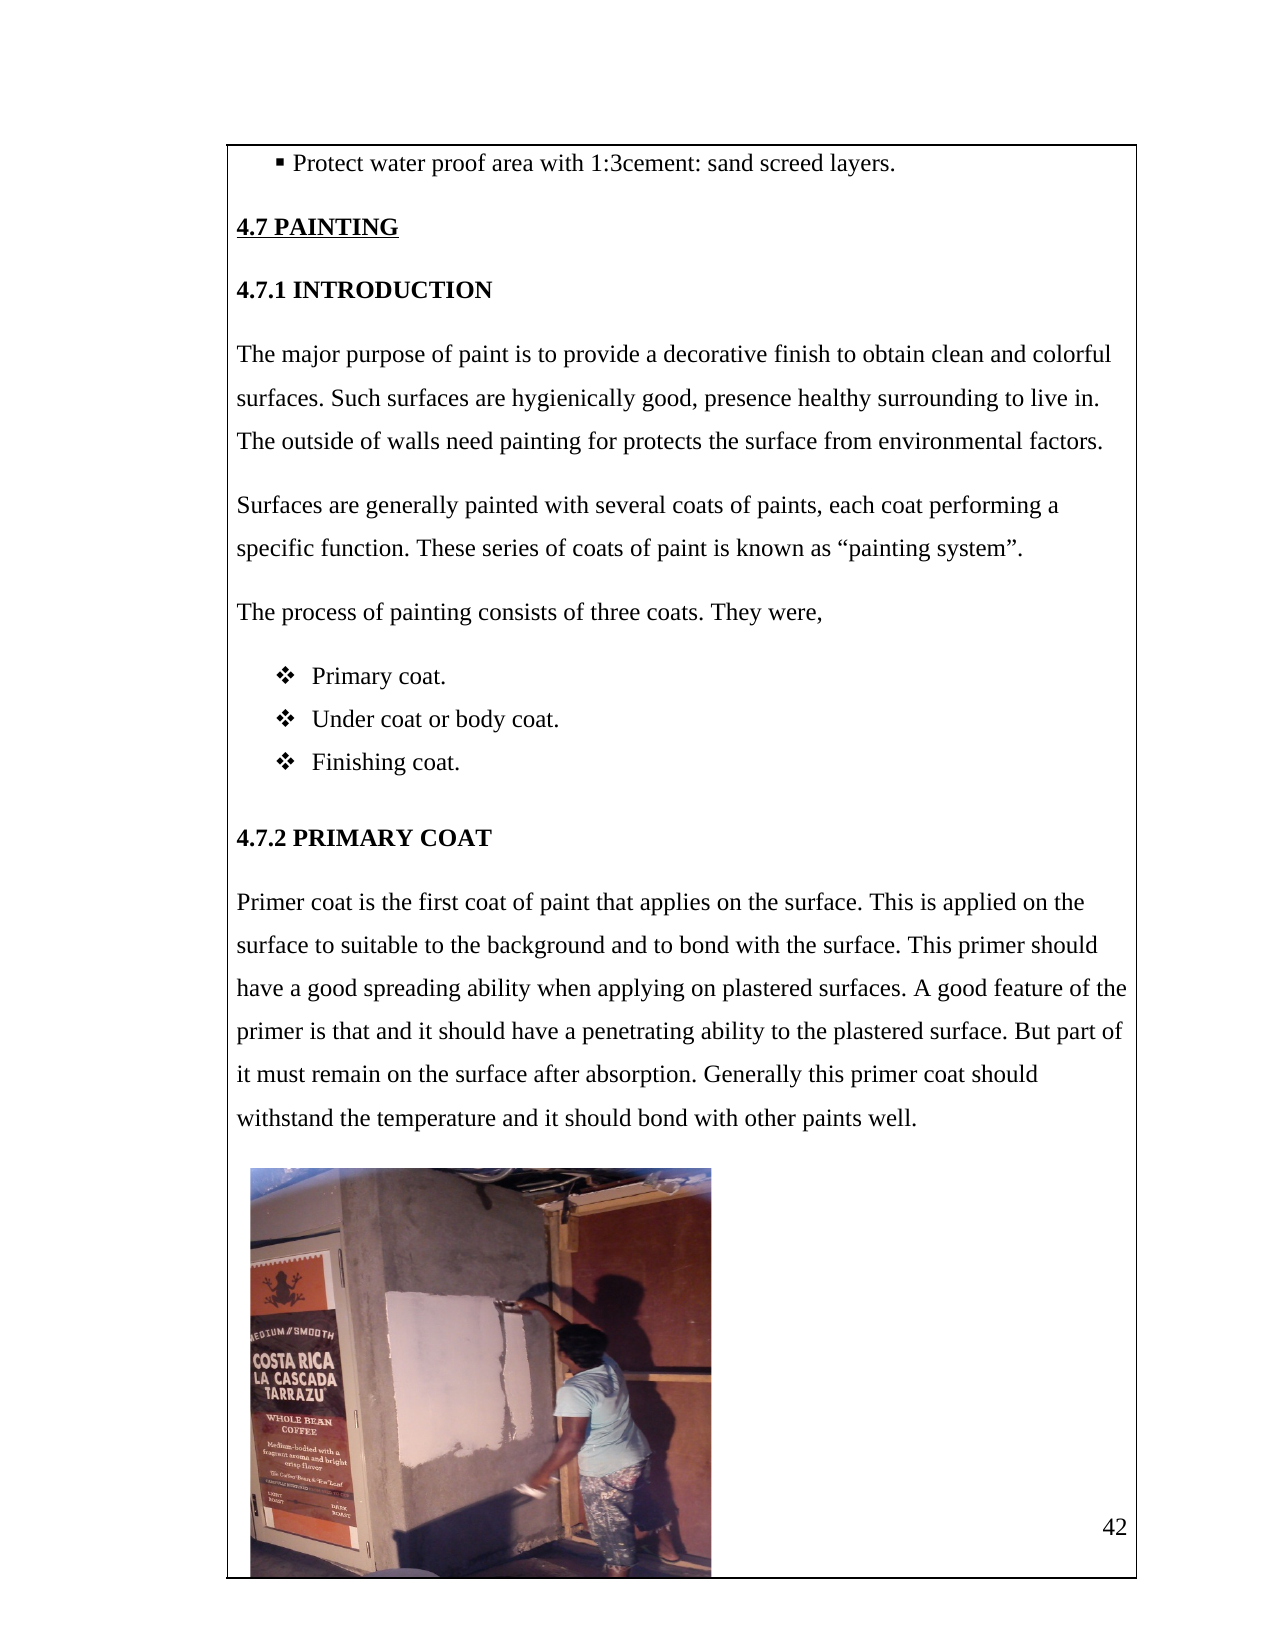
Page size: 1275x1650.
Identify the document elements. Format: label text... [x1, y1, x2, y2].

title Primer coat is the first coat of paint that applies on the surface. This is applied on the surface to suitable to the background and to bond with the surface. This primer should have a good spreading ability when applying on plastered surfaces. A good feature of the primer is that and it should have a penetrating ability to the plastered surface. But part of it must remain on the surface after absorption. Generally this primer coat should withstand the temperature and it should bond with other paints well. [236, 887, 1127, 1131]
title Finishing coat. [274, 747, 1127, 776]
title Under coat or body coat. [274, 704, 1127, 733]
title The process of painting consists of three coats. They were, [236, 597, 1127, 626]
text The major purpose of paint is to provide a decorative finish to obtain clean and colorful surfaces. Such surfaces are hygienically good, presence healthy surrounding to live in. The outside of walls need painting for protects the surface from environmental factors. [236, 339, 1127, 454]
title 4.7.2 PRIMARY COAT [236, 823, 1127, 852]
picture [250, 1168, 712, 1577]
text Surfaces are generally painted with several coats of paints, each coat performing a specific function. These series of coats of paint is known as “painting system”. [236, 490, 1127, 562]
text 4.7.1 INTRODUCTION [236, 276, 1127, 304]
title Primary coat. [274, 661, 1127, 689]
text 4.7 PAINTING [236, 212, 1127, 240]
list Protect water proof area with 1:3cement: sand screed layers. [274, 148, 1127, 176]
